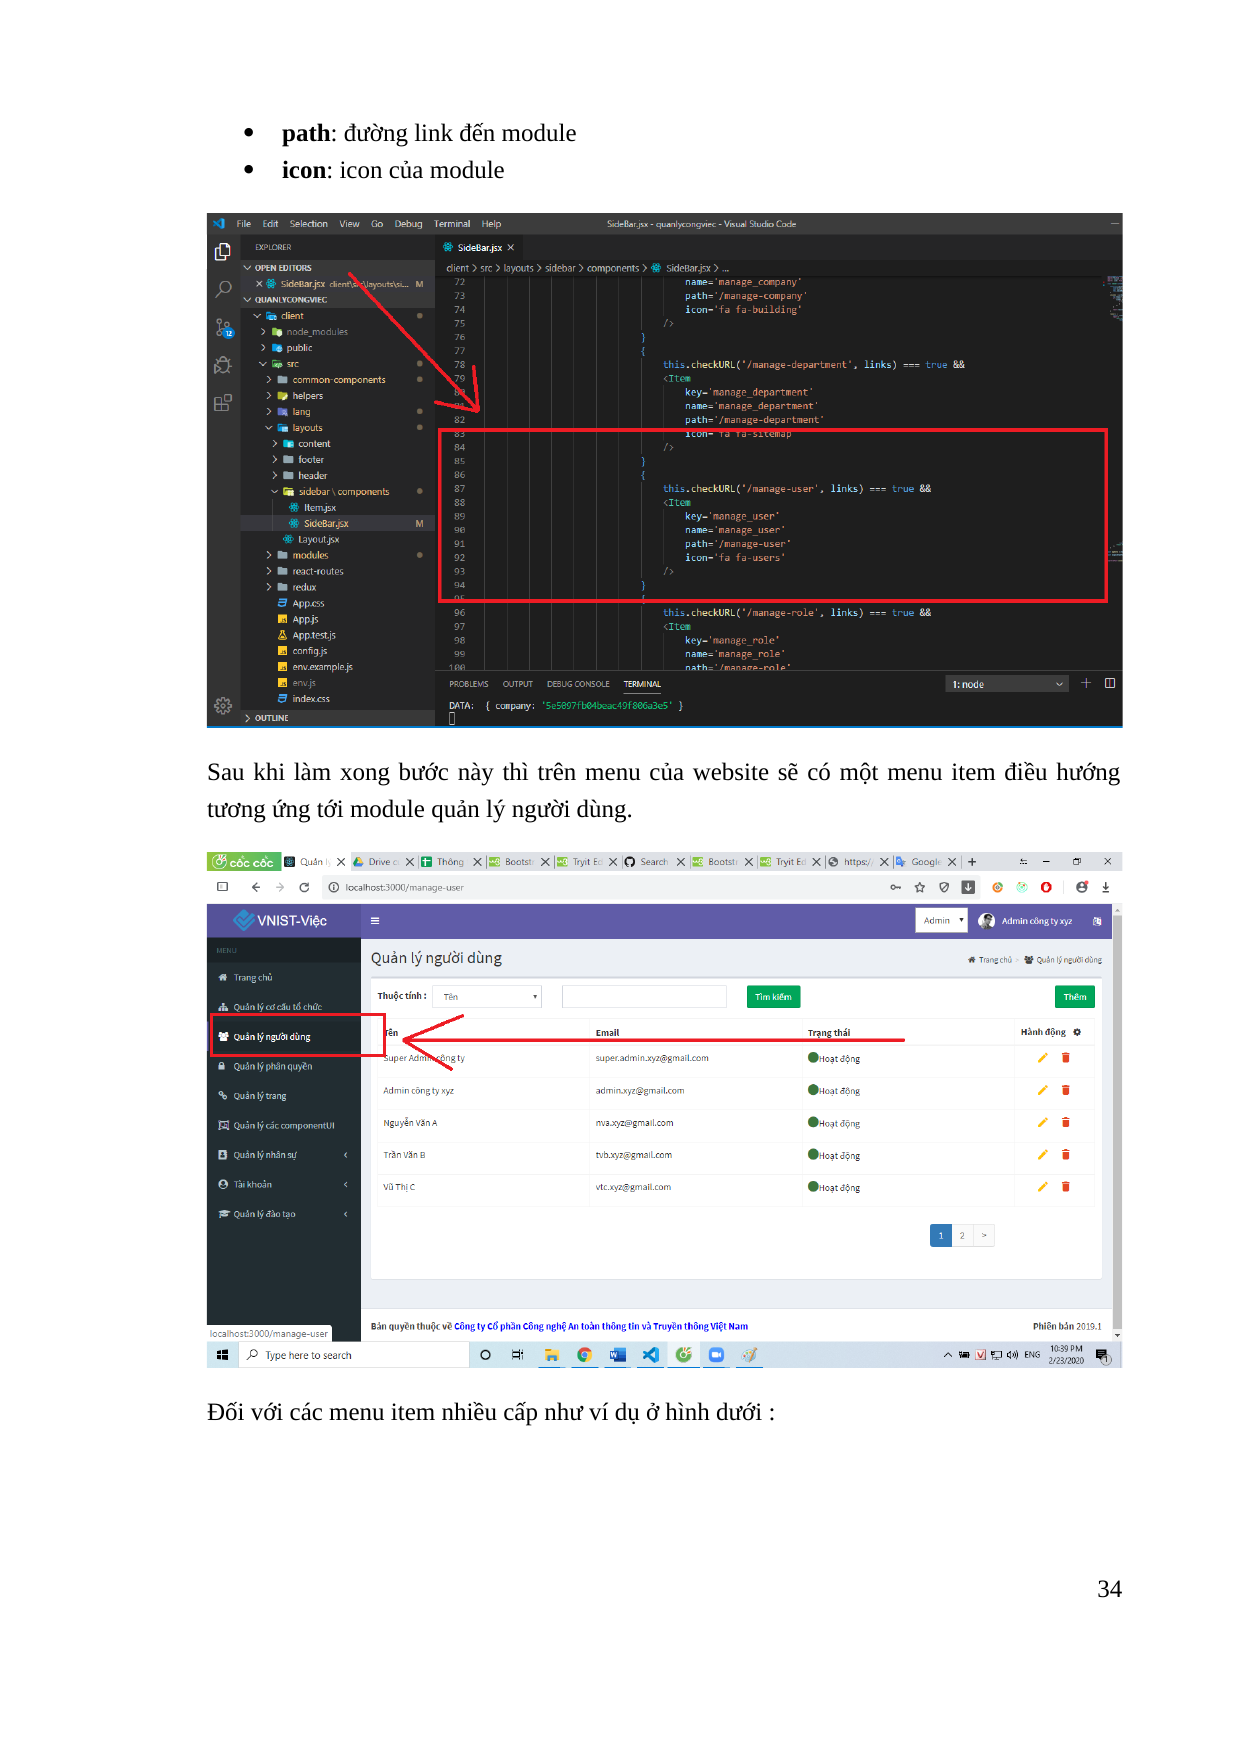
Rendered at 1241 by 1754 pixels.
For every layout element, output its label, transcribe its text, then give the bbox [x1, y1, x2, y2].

picture [206, 852, 1123, 1368]
list path: đường link đến module [244, 118, 1122, 147]
text Sau khi làm xong bước này thì trên menu của website sẽ có một menu item điều hướng tương ứng tới module quản lý người dùng. [207, 757, 1122, 823]
list icon: icon của module [244, 155, 1122, 184]
text Đối với các menu item nhiều cấp như ví dụ ở hình dưới : [207, 1397, 1122, 1426]
picture [206, 213, 1123, 728]
